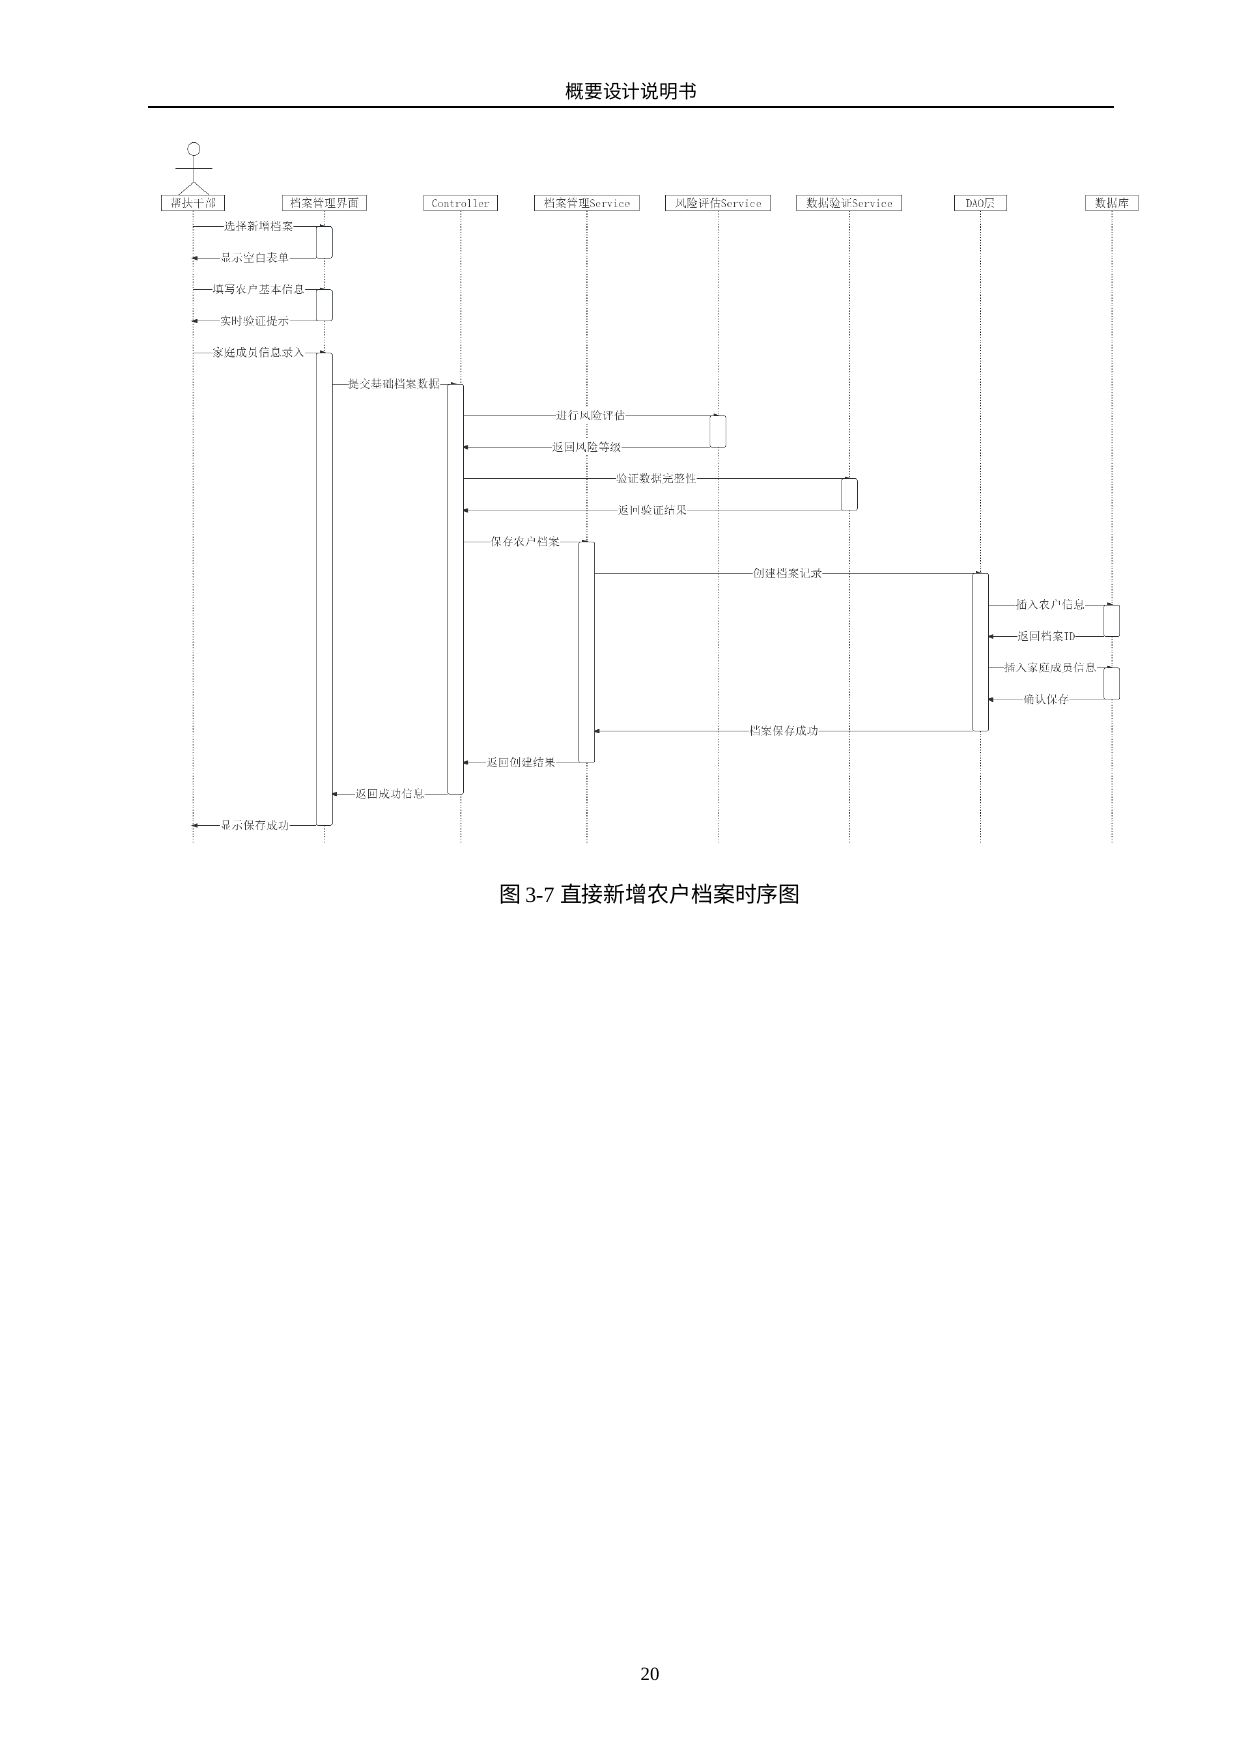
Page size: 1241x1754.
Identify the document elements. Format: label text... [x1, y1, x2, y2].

text 图3-7 直接新增农户档案时序图 [148, 877, 1152, 909]
picture [148, 129, 1151, 855]
